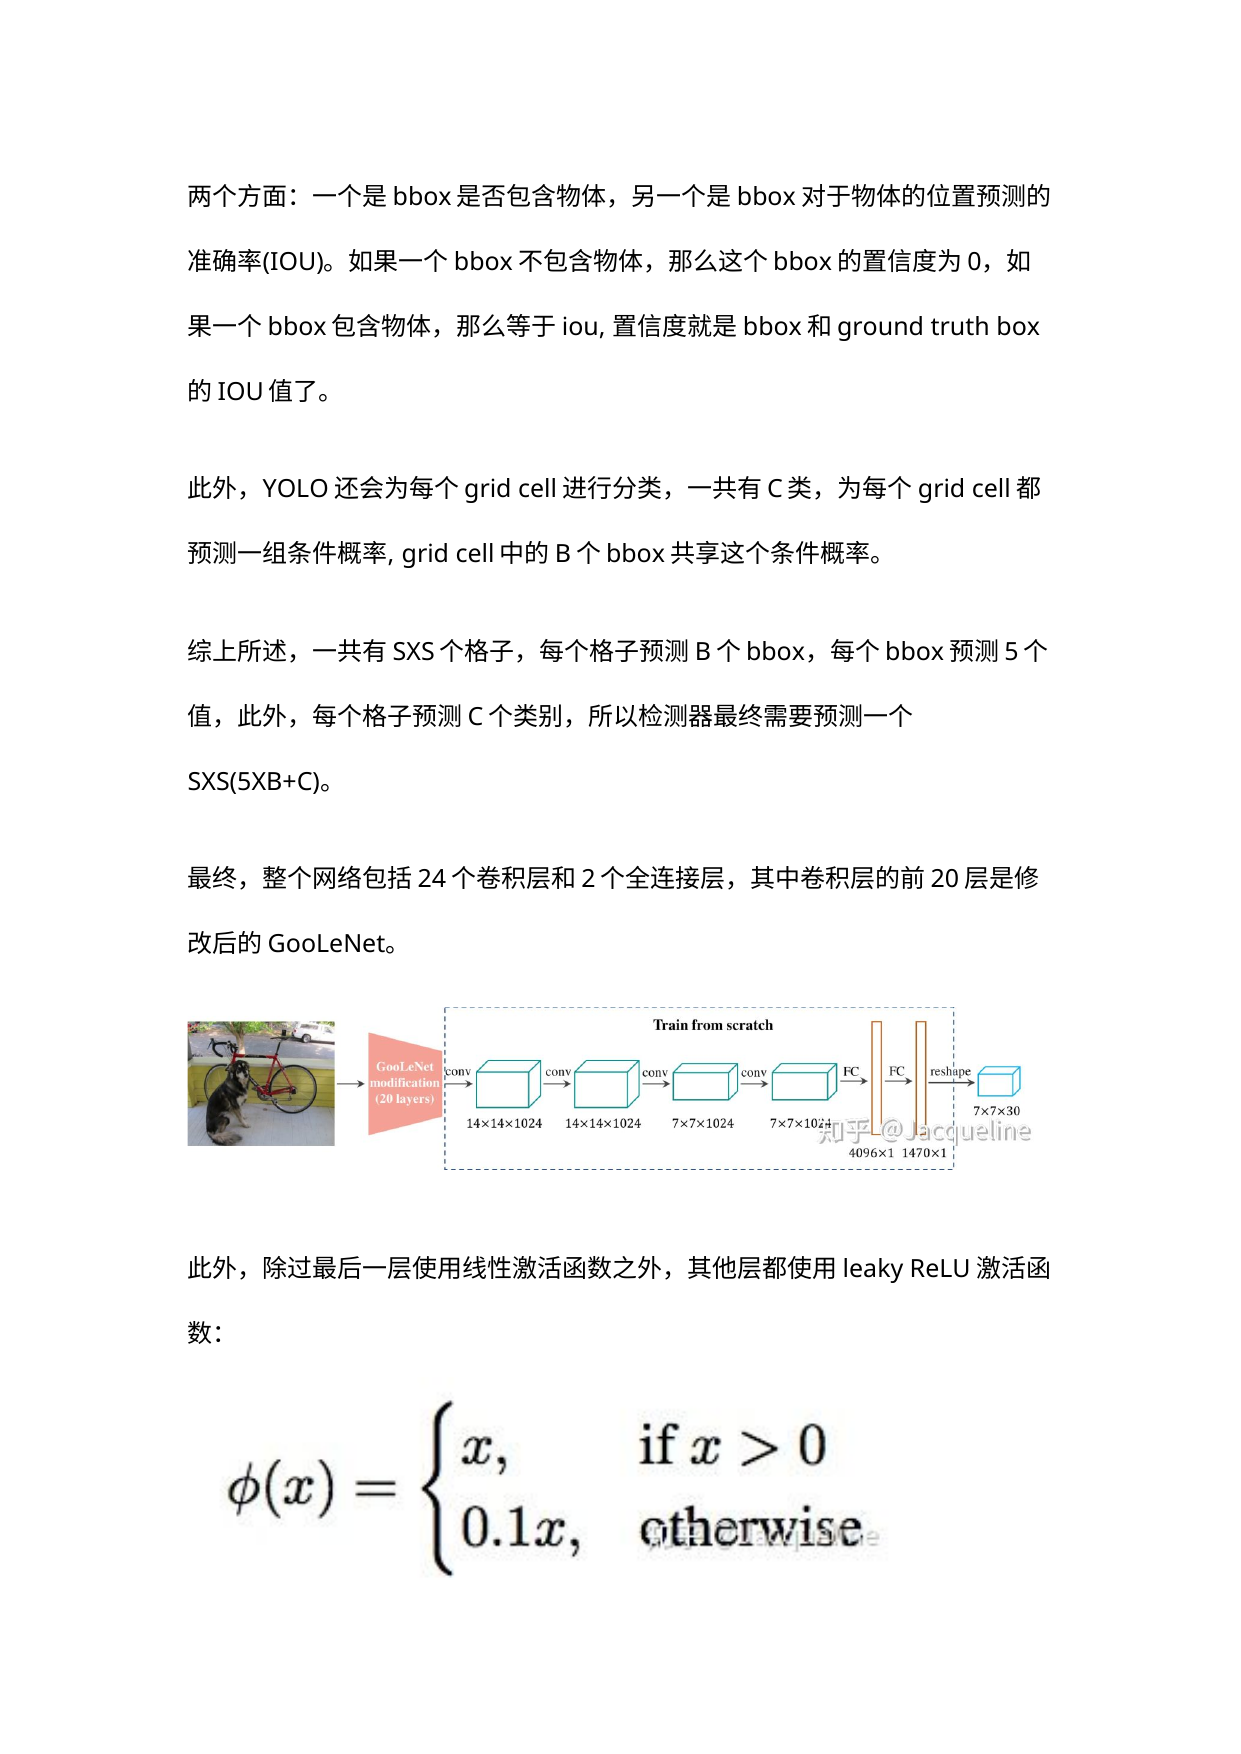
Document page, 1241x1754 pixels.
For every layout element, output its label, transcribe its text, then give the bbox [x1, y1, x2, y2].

picture [187, 1007, 1053, 1170]
text 此外，除过最后一层使用线性激活函数之外，其他层都使用leaky ReLU激活函数： [187, 1234, 1053, 1364]
text 综上所述，一共有SXS个格子，每个格子预测B个bbox，每个bbox预测5个值，此外，每个格子预测C个类别，所以检测器最终需要预测一个SXS(5XB+C)。 [187, 617, 1053, 812]
picture [187, 1377, 903, 1580]
text 此外，YOLO还会为每个grid cell进行分类，一共有C类，为每个grid cell都预测一组条件概率, grid cell中的B个bbox共享这个条件概率。 [187, 454, 1053, 584]
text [187, 162, 1053, 422]
text 最终，整个网络包括24个卷积层和2个全连接层，其中卷积层的前20层是修改后的GooLeNet。 [187, 844, 1053, 974]
